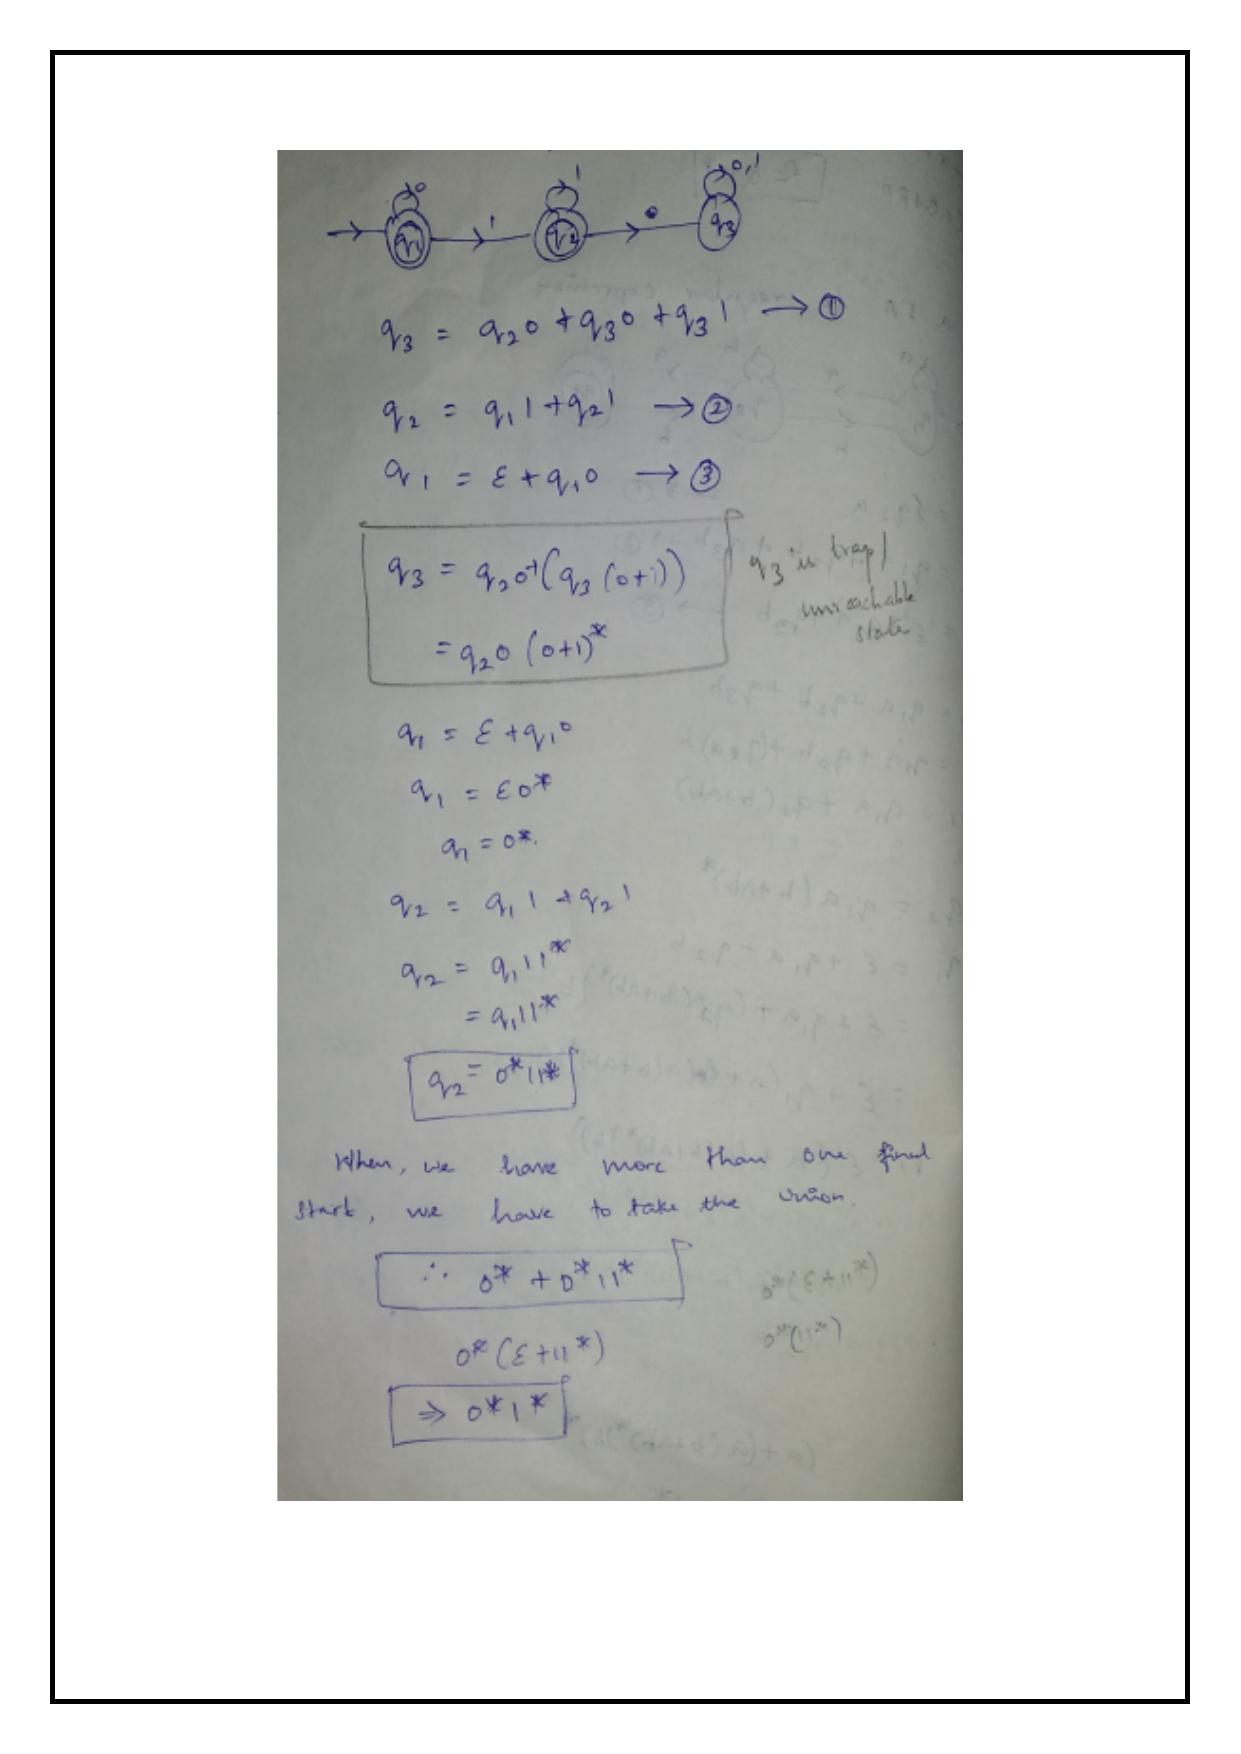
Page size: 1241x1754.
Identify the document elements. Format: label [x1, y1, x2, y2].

picture [277, 150, 963, 1501]
